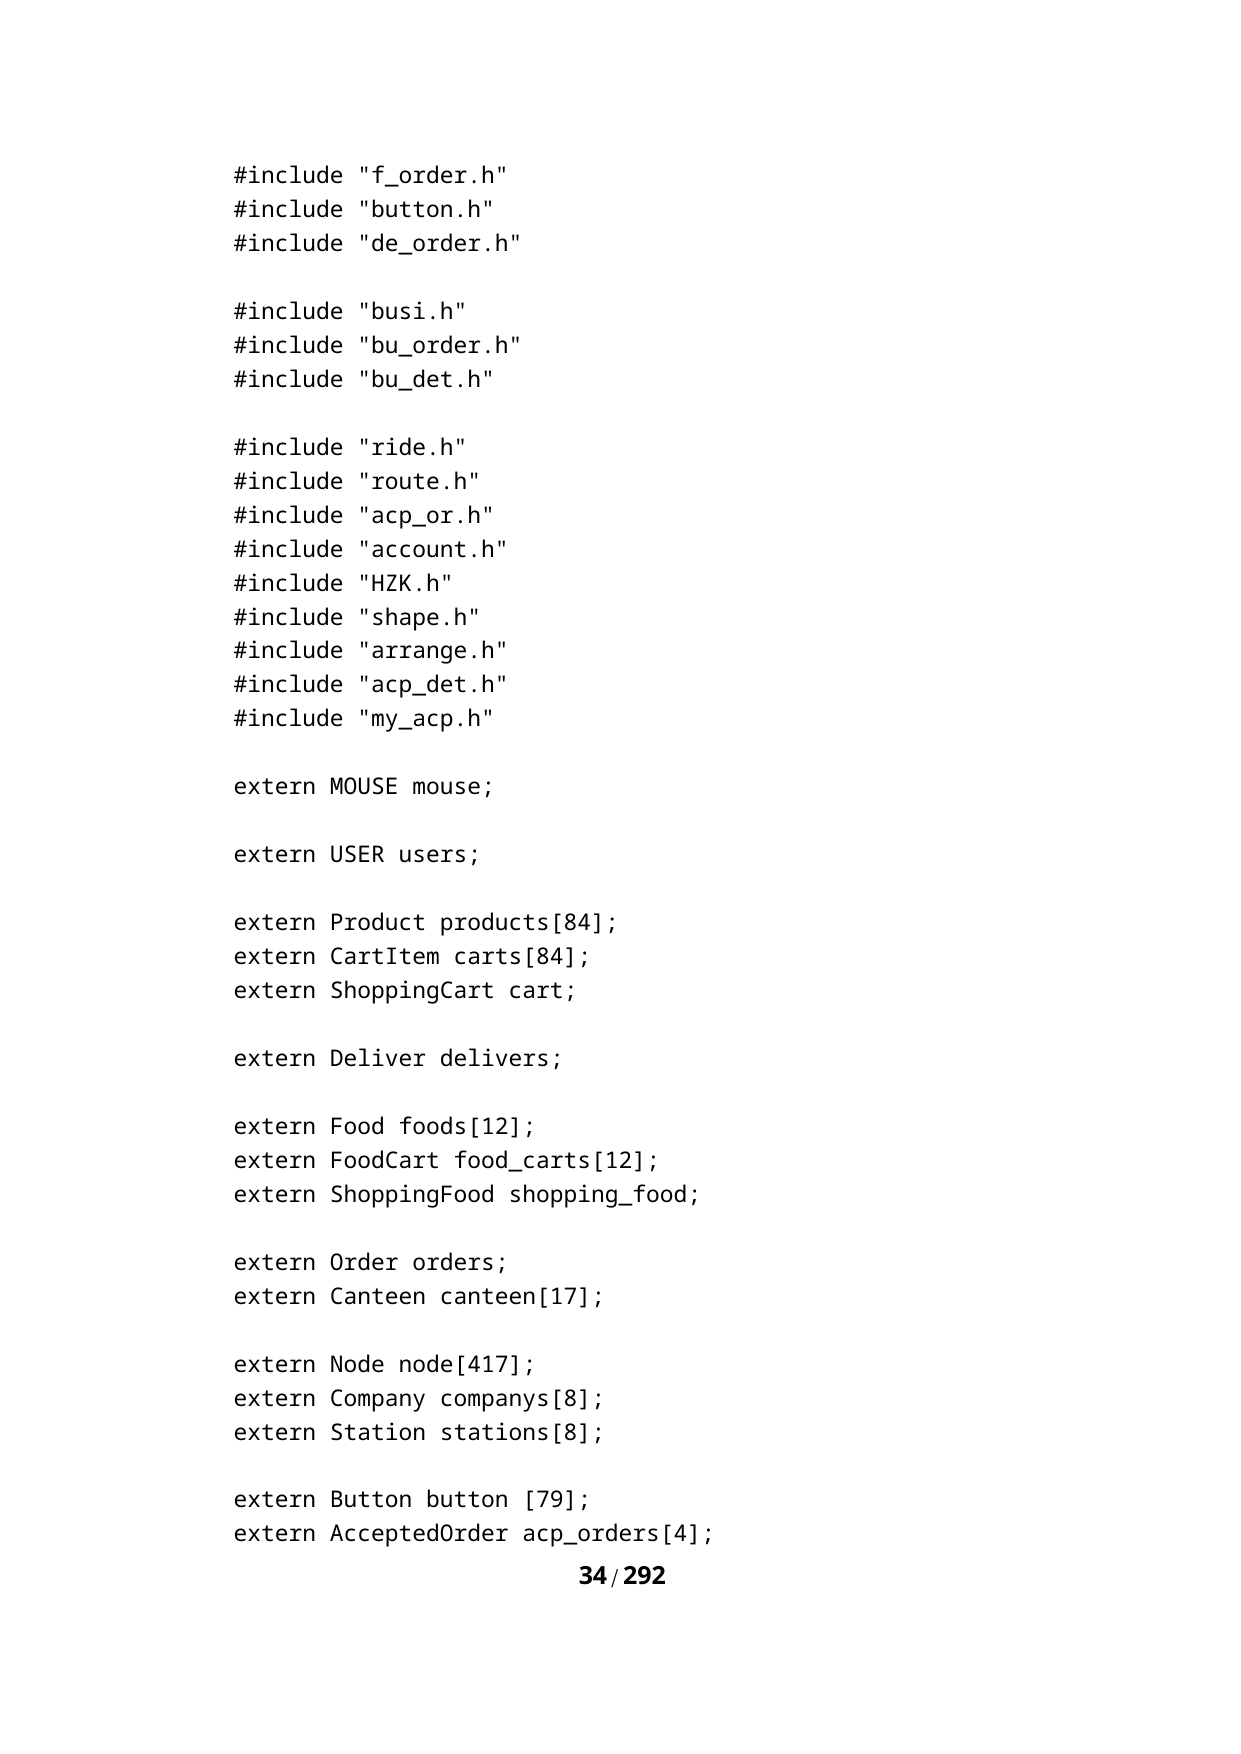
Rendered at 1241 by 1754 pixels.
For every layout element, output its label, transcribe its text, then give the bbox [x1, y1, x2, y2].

text #include "account.h" [187, 531, 1053, 565]
text extern FoodCart food_carts[12]; [187, 1142, 1053, 1176]
text #include "acp_or.h" [187, 497, 1053, 531]
text extern Canteen canteen[17]; [187, 1278, 1053, 1312]
text extern AcceptedOrder acp_orders[4]; [187, 1516, 1053, 1550]
text extern ShoppingCart cart; [187, 973, 1053, 1007]
text extern ShoppingFood shopping_food; [187, 1176, 1053, 1210]
text extern Deliver delivers; [187, 1041, 1053, 1074]
text extern Station stations[8]; [187, 1414, 1053, 1448]
text #include "busi.h" [187, 293, 1053, 327]
text #include "route.h" [187, 463, 1053, 497]
text extern MOUSE mouse; [187, 769, 1053, 803]
text #include "f_order.h" [187, 158, 1053, 192]
text extern Product products[84]; [187, 905, 1053, 939]
text #include "HZK.h" [187, 565, 1053, 599]
text #include "ride.h" [187, 429, 1053, 463]
text extern Node node[417]; [187, 1346, 1053, 1380]
text #include "bu_det.h" [187, 361, 1053, 395]
text #include "bu_order.h" [187, 327, 1053, 361]
text extern Button button [79]; [187, 1482, 1053, 1516]
text #include "shape.h" [187, 599, 1053, 633]
text extern Food foods[12]; [187, 1108, 1053, 1142]
text #include "acp_det.h" [187, 667, 1053, 701]
text extern Order orders; [187, 1244, 1053, 1278]
text #include "my_acp.h" [187, 701, 1053, 735]
text extern CartItem carts[84]; [187, 939, 1053, 973]
text extern USER users; [187, 837, 1053, 871]
text #include "arrange.h" [187, 633, 1053, 667]
text extern Company companys[8]; [187, 1380, 1053, 1414]
text #include "de_order.h" [187, 226, 1053, 259]
text #include "button.h" [187, 192, 1053, 226]
